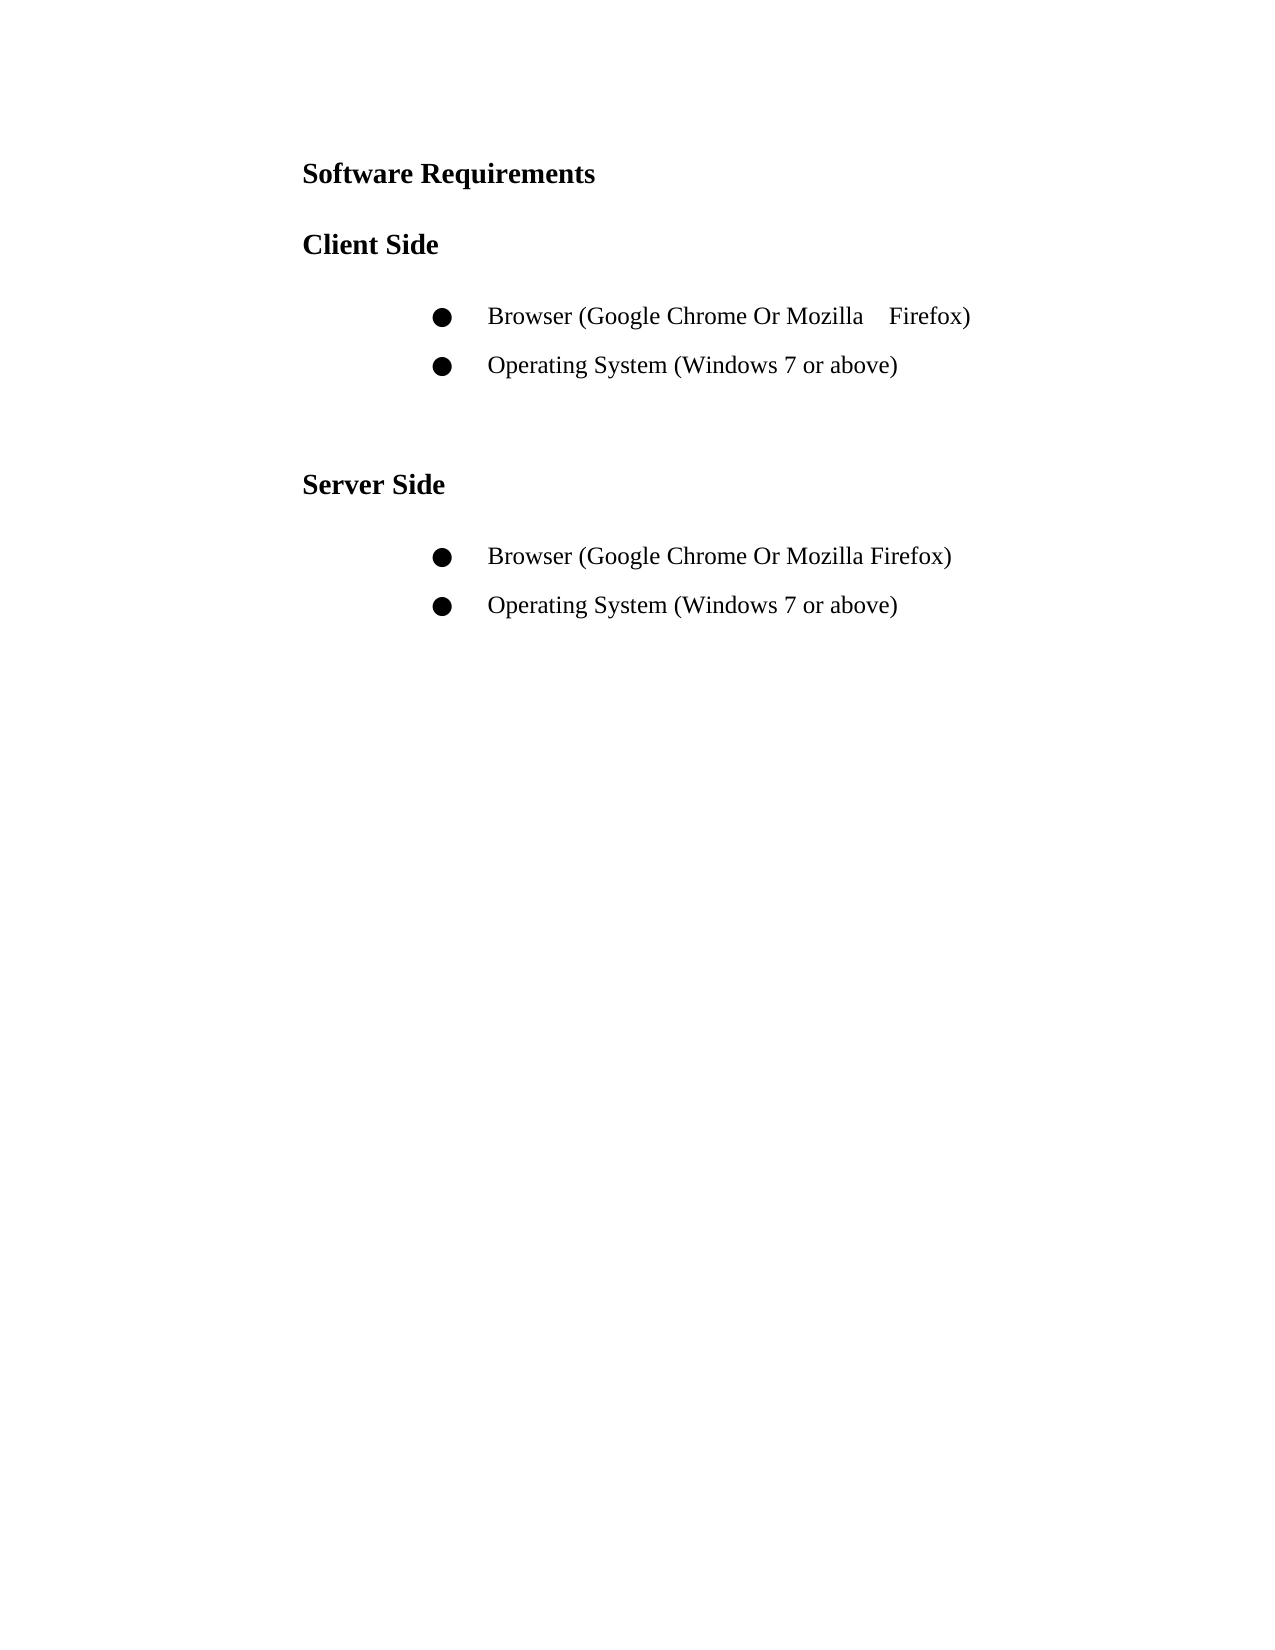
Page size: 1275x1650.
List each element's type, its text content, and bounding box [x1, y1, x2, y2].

list Browser (Google Chrome Or Mozilla Firefox) [431, 298, 1189, 332]
list Browser (Google Chrome Or Mozilla Firefox) [431, 538, 1189, 572]
list Operating System (Windows 7 or above) [431, 586, 1189, 620]
list Operating System (Windows 7 or above) [431, 346, 1189, 380]
subtitle Client Side [302, 227, 596, 261]
subtitle Software Requirements [302, 156, 596, 190]
subtitle Server Side [302, 467, 596, 500]
